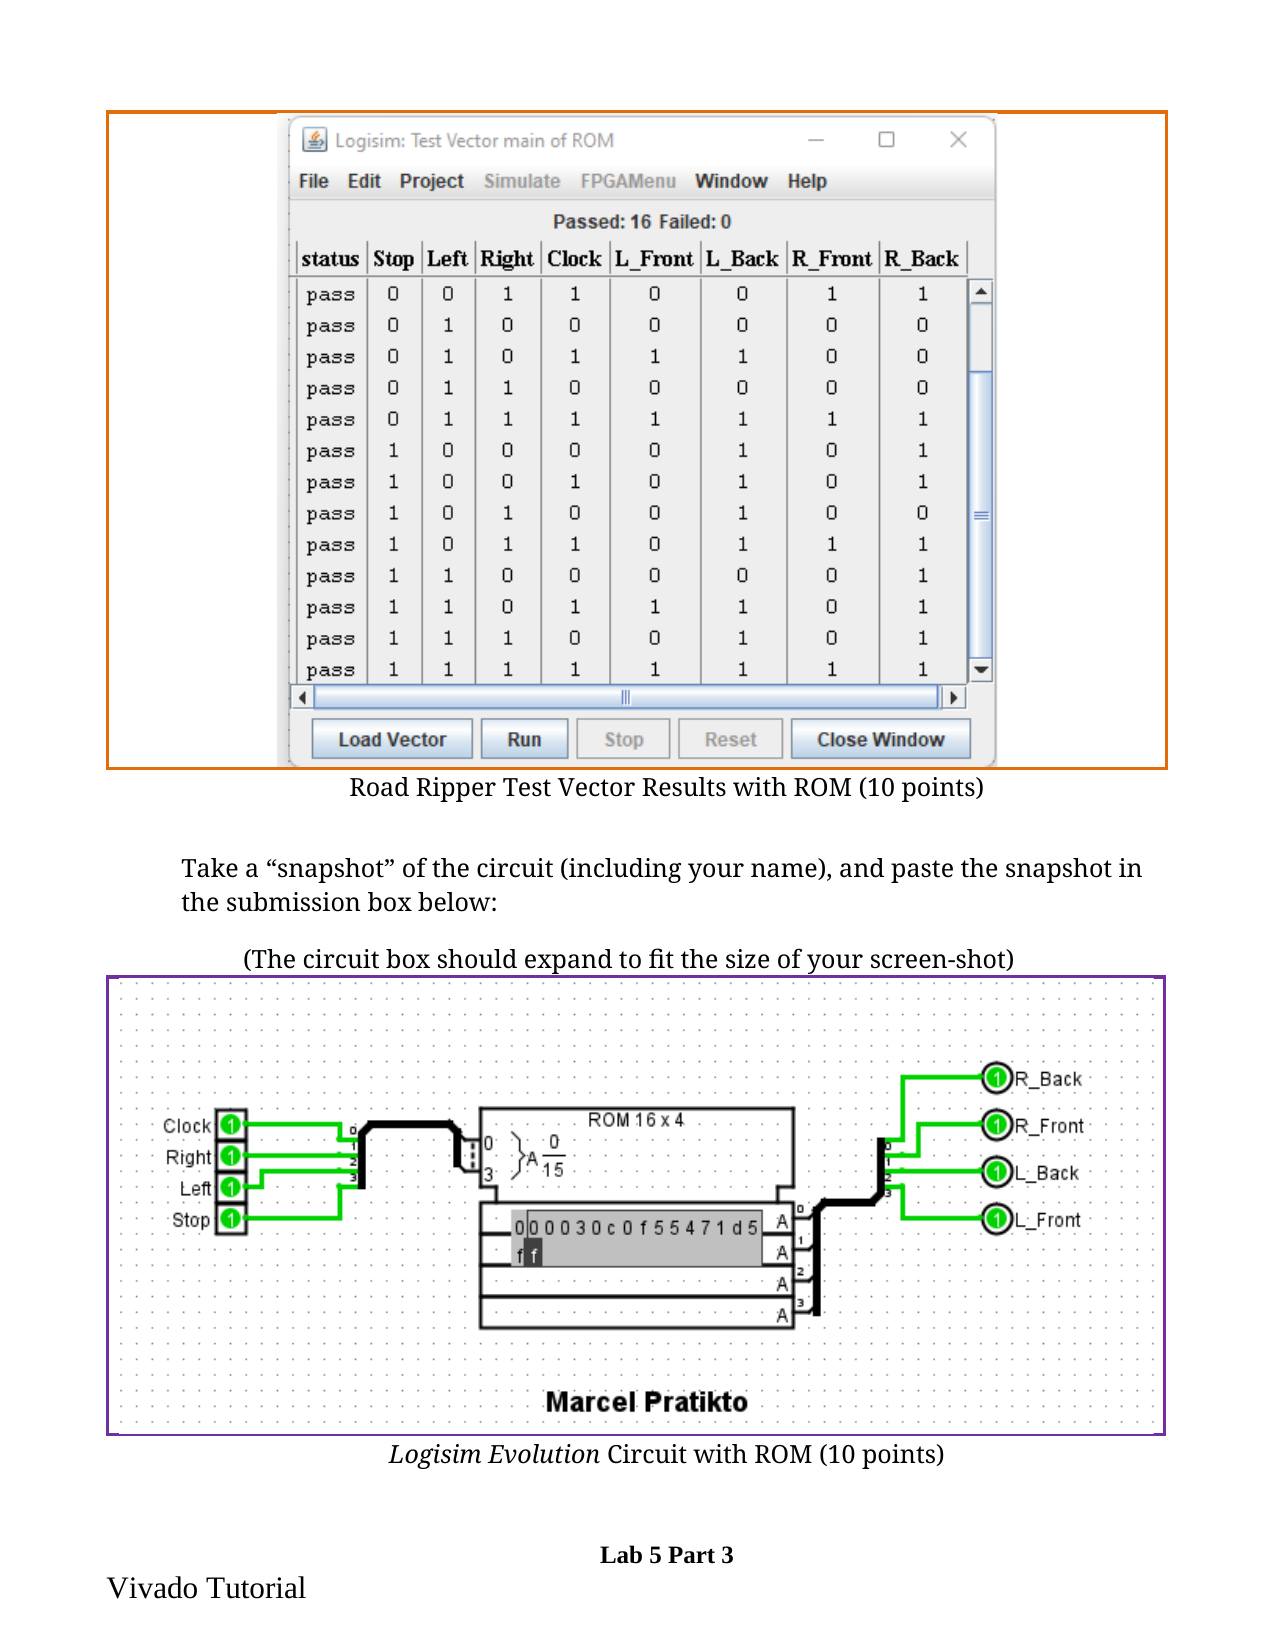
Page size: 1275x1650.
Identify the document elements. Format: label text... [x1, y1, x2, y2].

text Logisim Evolution Circuit with ROM (10 points) [106, 1436, 1227, 1470]
table_header [109, 979, 119, 1433]
table_header [109, 114, 276, 767]
text Road Ripper Test Vector Results with ROM (10 points) [106, 770, 1227, 804]
table_header [998, 114, 1165, 767]
table_header [1154, 979, 1163, 1433]
text Lab 5 Part 3 [106, 1540, 1227, 1569]
picture [119, 978, 1154, 1434]
text Take a “snapshot” of the circuit (including your name), and paste the snapshot in the submission box below: [181, 851, 1152, 919]
picture [276, 113, 998, 767]
text Vivado Tutorial [106, 1569, 1227, 1605]
text (The circuit box should expand to fit the size of your screen-shot) [106, 943, 1152, 975]
